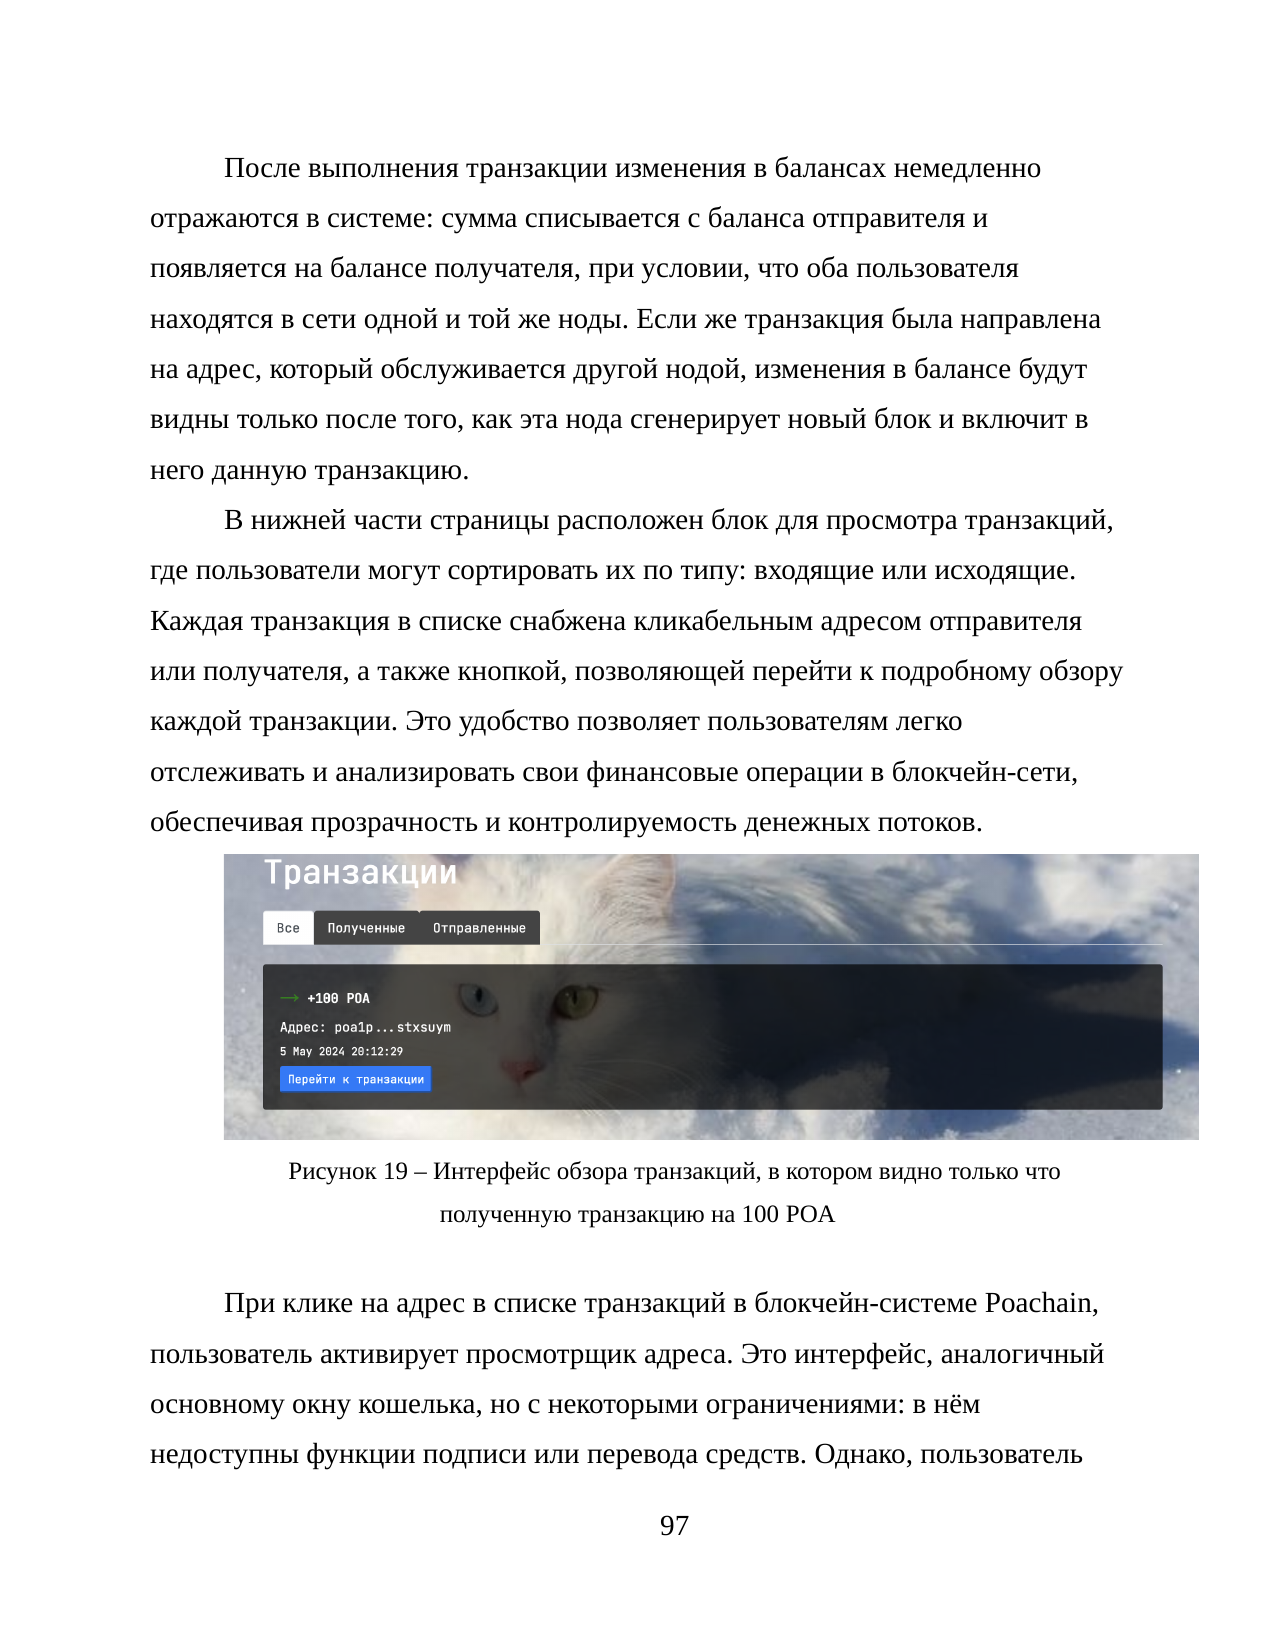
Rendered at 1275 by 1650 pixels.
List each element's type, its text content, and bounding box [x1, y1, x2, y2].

text В нижней части страницы расположен блок для просмотра транзакций, где пользователи могут сортировать их по типу: входящие или исходящие. Каждая транзакция в списке снабжена кликабельным адресом отправителя или получателя, а также кнопкой, позволяющей перейти к подробному обзору каждой транзакции. Это удобство позволяет пользователям легко отслеживать и анализировать свои финансовые операции в блокчейн-сети, обеспечивая прозрачность и контролируемость денежных потоков. [150, 502, 1125, 838]
text Рисунок 19 – Интерфейс обзора транзакций, в котором видно только что полученную транзакцию на 100 POA [150, 1156, 1125, 1228]
picture [223, 854, 1199, 1140]
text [150, 1286, 1125, 1470]
text После выполнения транзакции изменения в балансах немедленно отражаются в системе: сумма списывается с баланса отправителя и появляется на балансе получателя, при условии, что оба пользователя находятся в сети одной и той же ноды. Если же транзакция была направлена на адрес, который обслуживается другой нодой, изменения в балансе будут видны только после того, как эта нода сгенерирует новый блок и включит в него данную транзакцию. [150, 150, 1125, 485]
